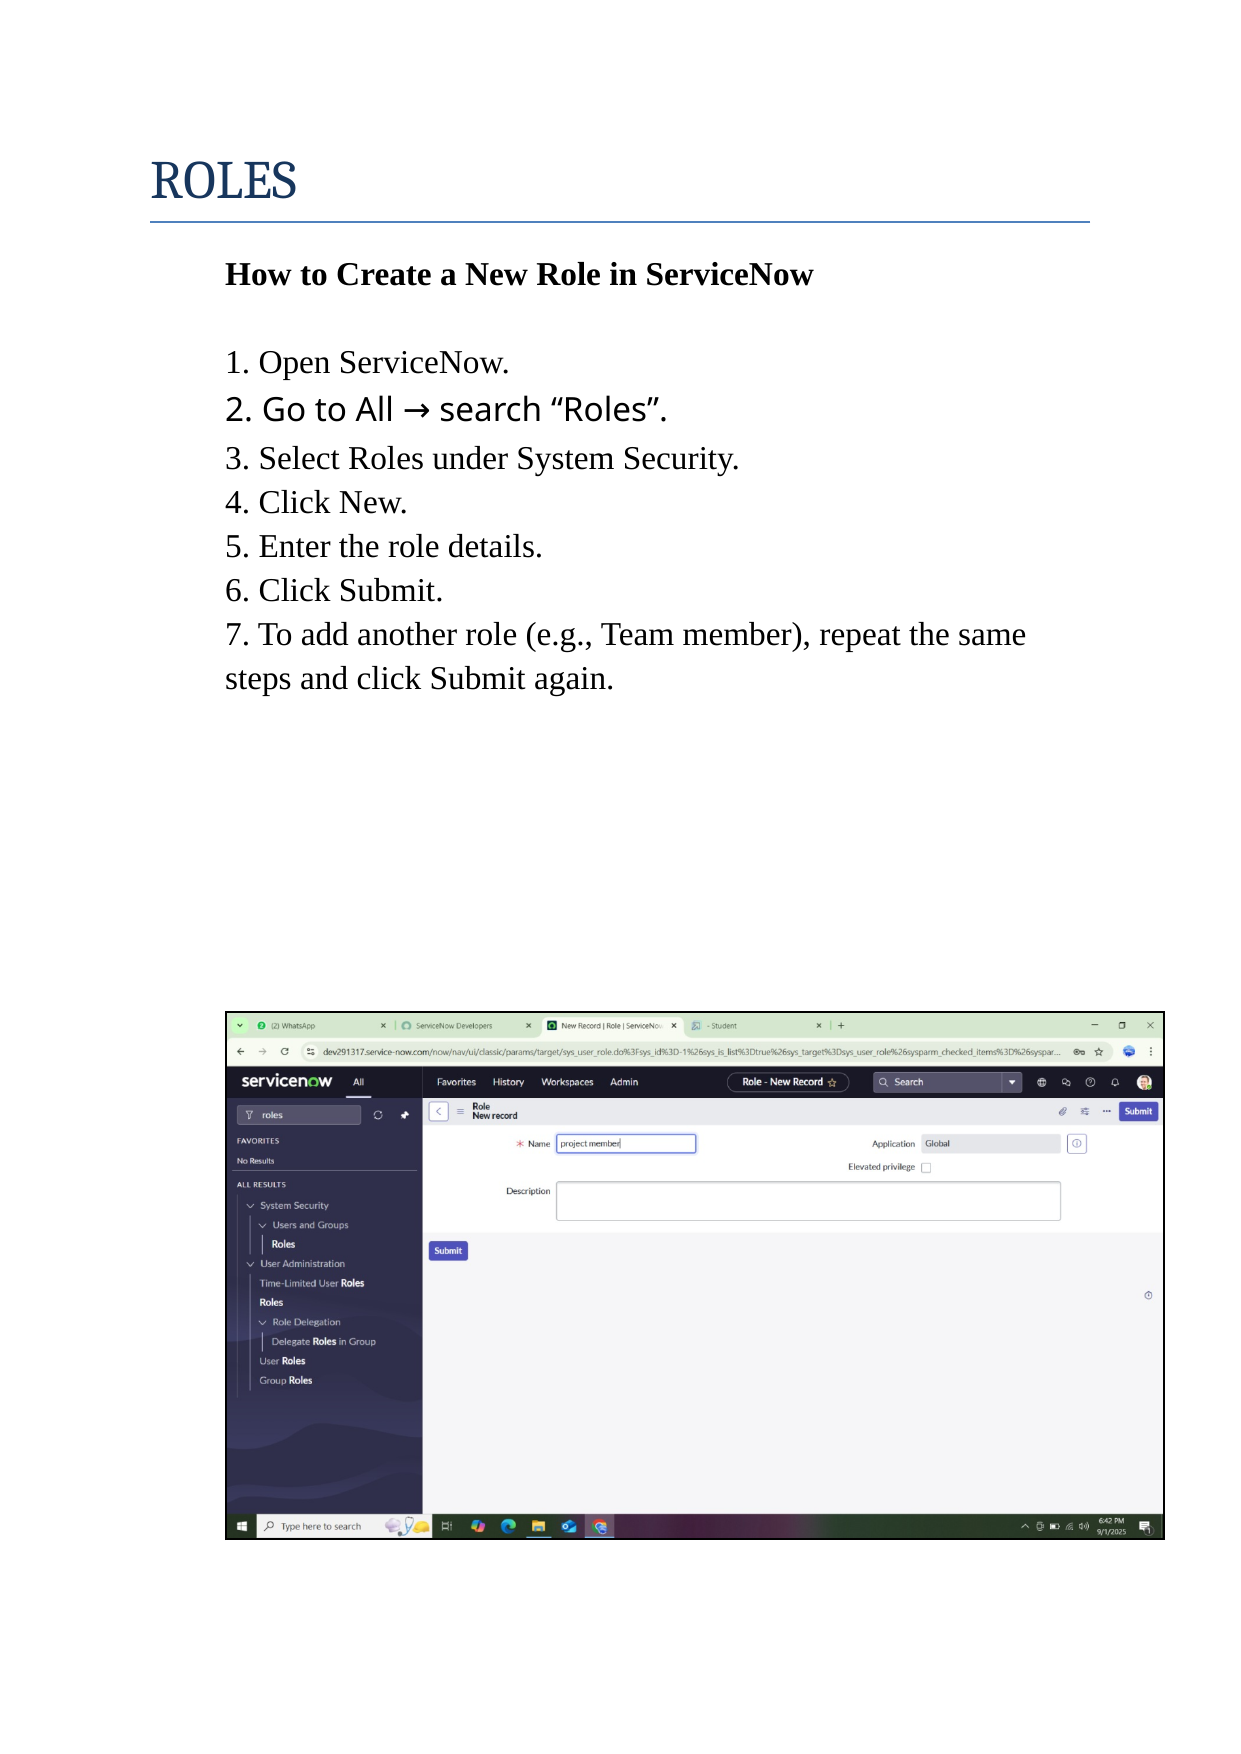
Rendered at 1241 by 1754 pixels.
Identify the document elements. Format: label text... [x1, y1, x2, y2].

picture [227, 1013, 1163, 1538]
text 4. Click New. [225, 482, 1090, 521]
text How to Create a New Role in ServiceNow [225, 254, 1090, 292]
title ROLES [150, 150, 1090, 221]
text 7. To add another role (e.g., Team member), repeat the same steps and click Submit again. [225, 614, 1090, 697]
text 3. Select Roles under System Security. [225, 438, 1090, 477]
text 6. Click Submit. [225, 571, 1090, 609]
text 5. Enter the role details. [225, 526, 1090, 565]
text 2. Go to All → search “Roles”. [225, 386, 1090, 432]
text 1. Open ServiceNow. [225, 342, 1090, 380]
